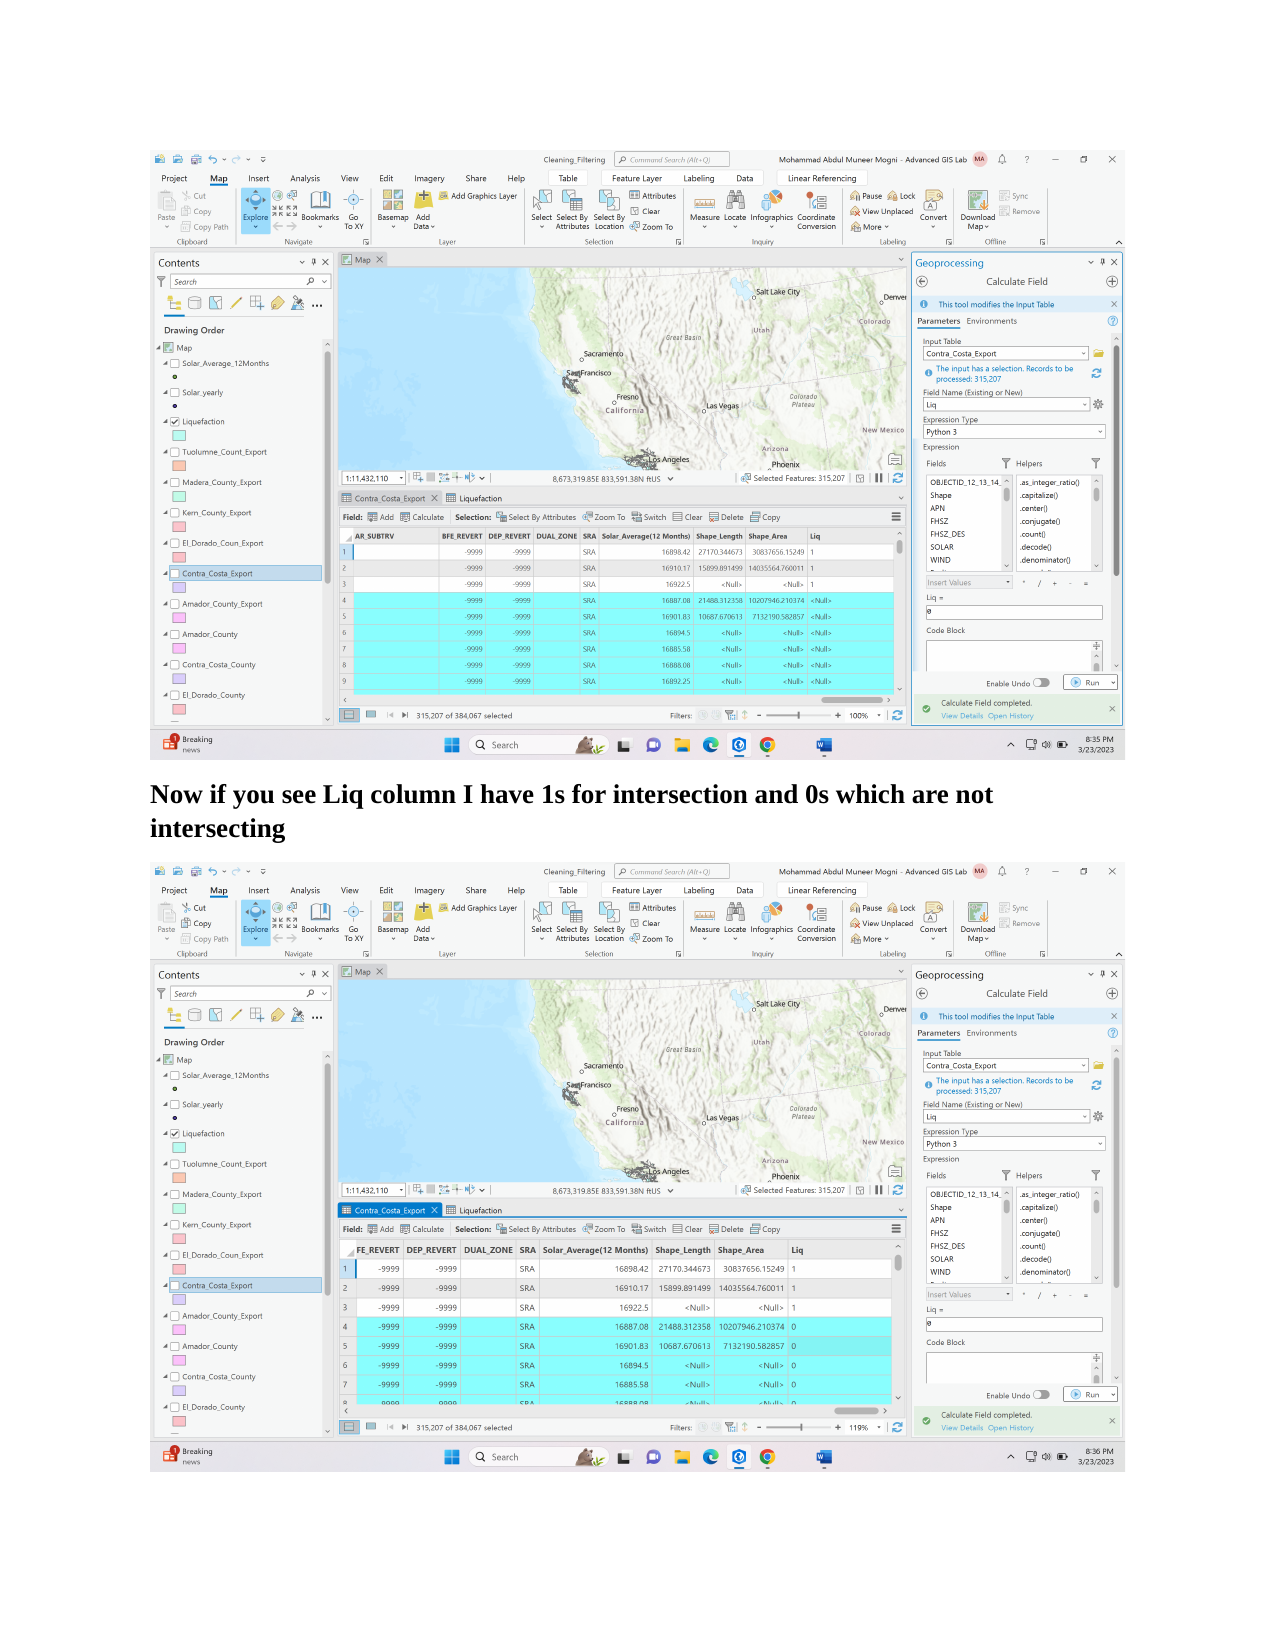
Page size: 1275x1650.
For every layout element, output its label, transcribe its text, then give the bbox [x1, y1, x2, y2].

text Now if you see Liq column I have 1s for intersection and 0s which are not intersecting [150, 778, 1125, 843]
picture [150, 150, 1125, 760]
picture [150, 862, 1125, 1472]
